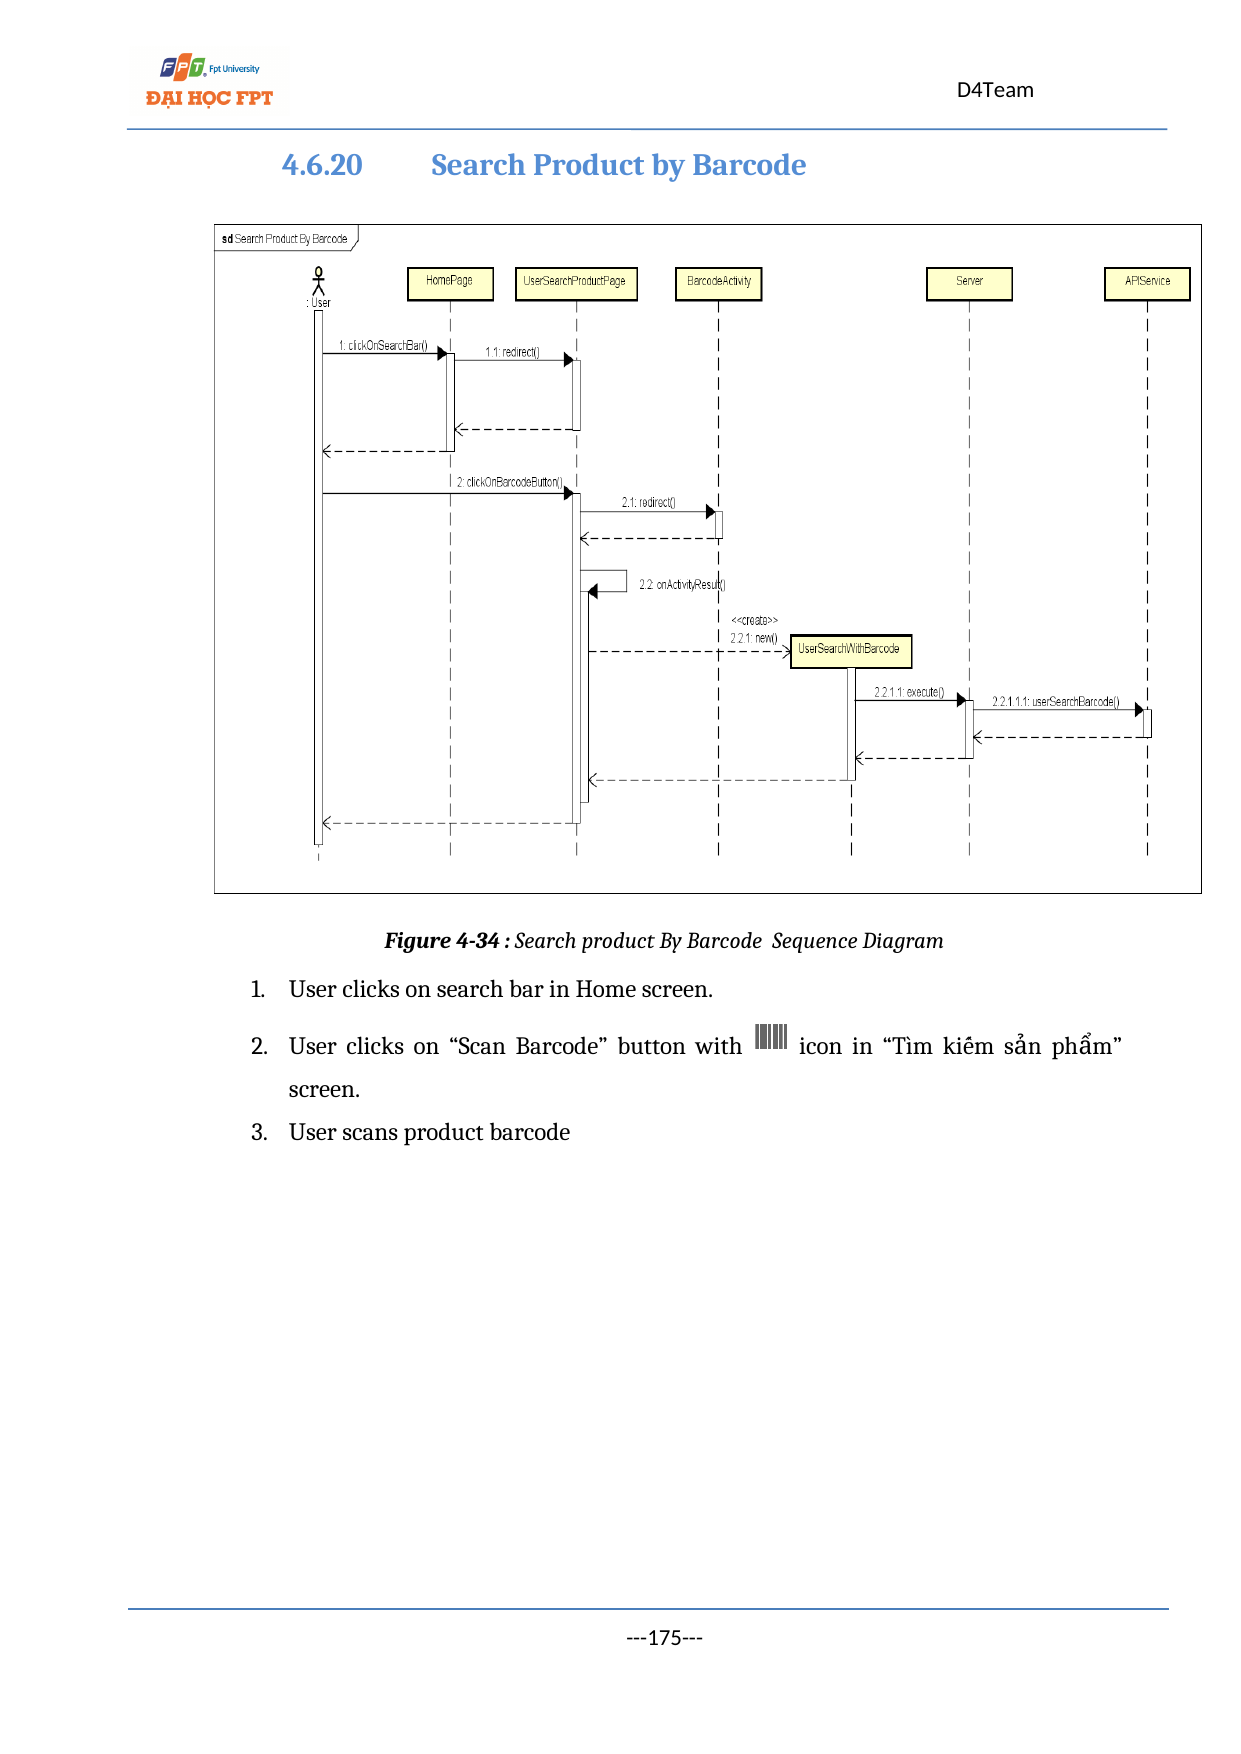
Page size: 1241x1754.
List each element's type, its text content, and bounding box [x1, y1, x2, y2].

list User scans product barcode [251, 1118, 1122, 1147]
picture [752, 1017, 790, 1055]
text Figure 4-34 : Search product By Barcode Sequence Diagram [207, 928, 1122, 954]
picture [129, 46, 290, 116]
list User clicks on search bar in Home screen. [251, 975, 1122, 1003]
picture [206, 213, 1209, 903]
subtitle Search Product by Barcode [282, 148, 1122, 184]
list User clicks on “Scan Barcode” button with icon in “Tìm kiếm sản phẩm” screen. [251, 1018, 1122, 1104]
